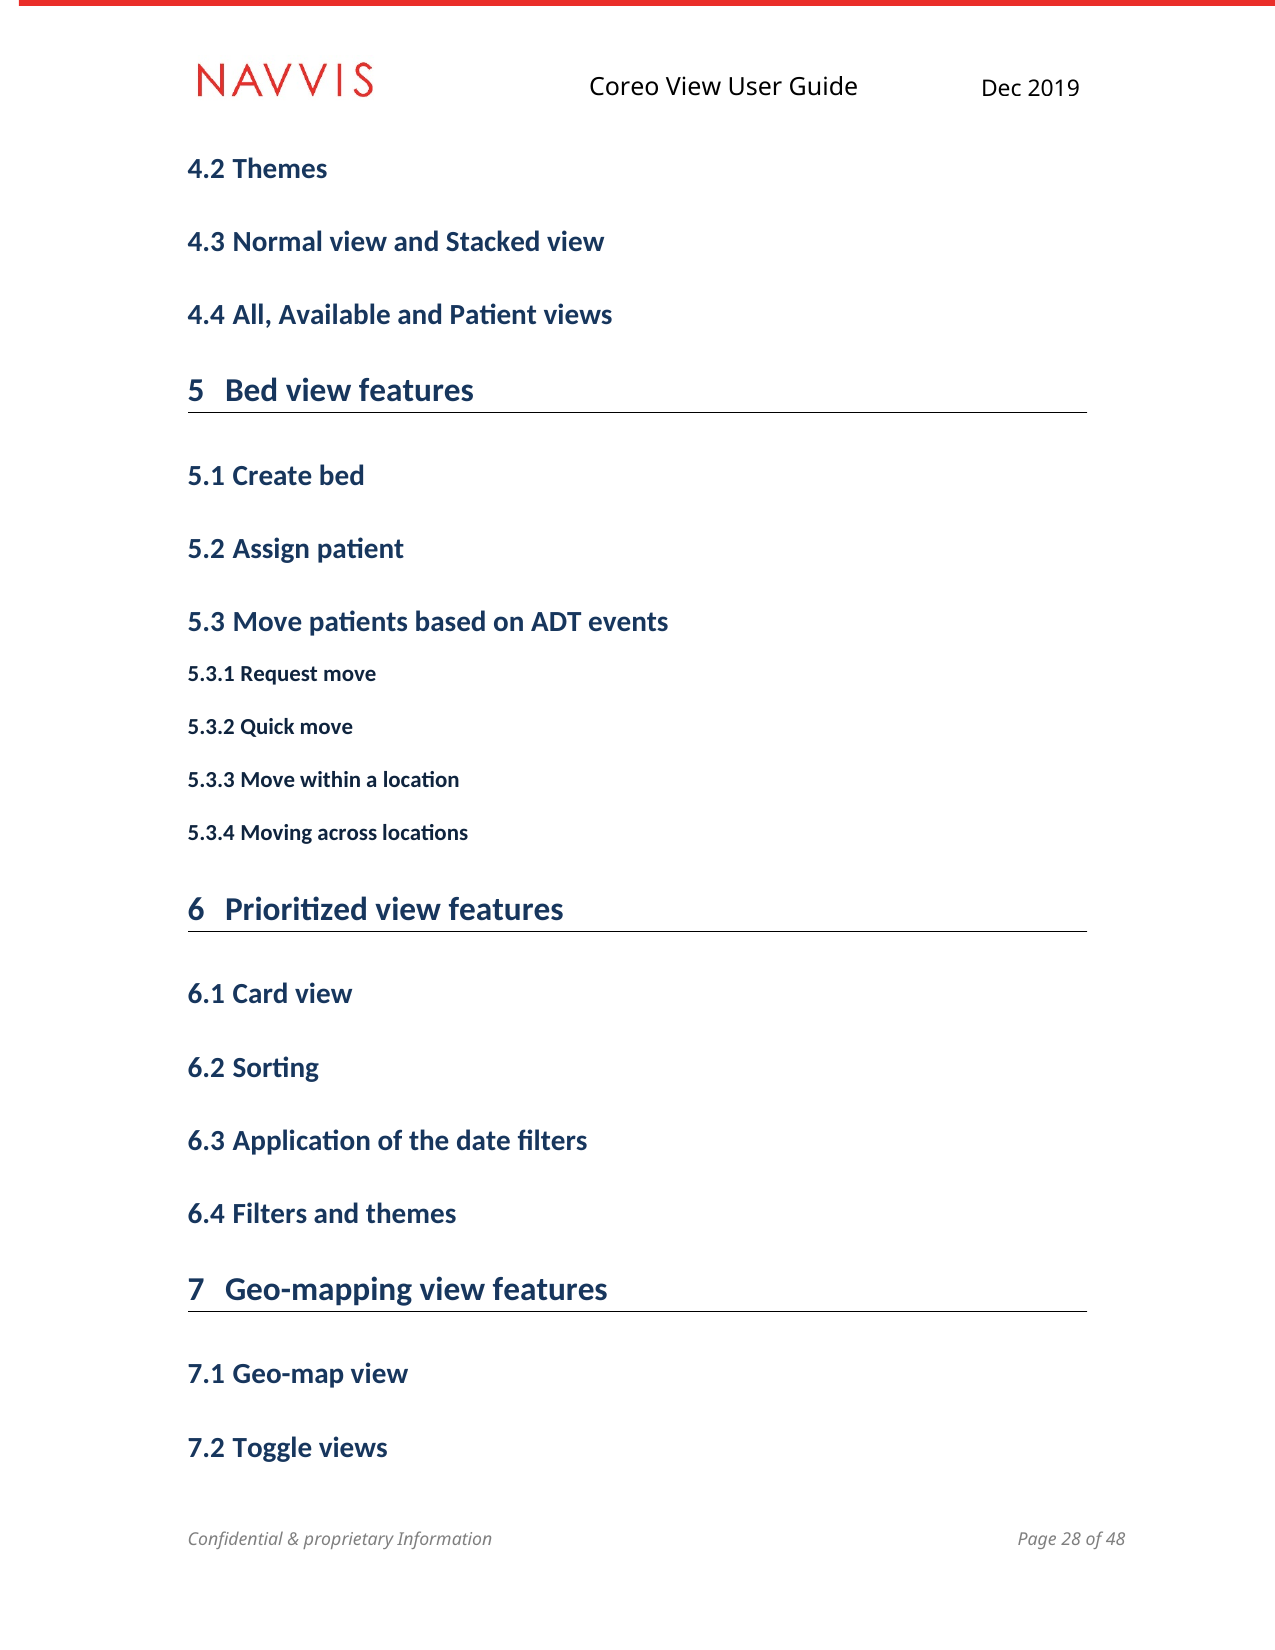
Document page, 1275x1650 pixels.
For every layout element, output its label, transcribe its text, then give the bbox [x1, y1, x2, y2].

subtitle Assign patient [187, 530, 1087, 566]
subtitle Normal view and Stacked view [187, 223, 1087, 259]
subtitle Geo-mapping view features [187, 1268, 1087, 1312]
subtitle Move within a location [187, 766, 1087, 793]
subtitle Bed view features [187, 369, 1087, 413]
subtitle Prioritized view features [187, 888, 1087, 932]
subtitle Sorting [187, 1049, 1087, 1084]
subtitle Themes [187, 150, 1087, 186]
subtitle All, Available and Patient views [187, 296, 1087, 332]
subtitle Filters and themes [187, 1195, 1087, 1231]
subtitle Request move [187, 659, 1087, 687]
subtitle Create bed [187, 457, 1087, 492]
subtitle Quick move [187, 712, 1087, 741]
subtitle Geo-map view [187, 1356, 1087, 1391]
picture [187, 55, 383, 104]
subtitle Card view [187, 976, 1087, 1011]
subtitle Moving across locations [187, 818, 1087, 847]
subtitle Toggle views [187, 1429, 1087, 1464]
subtitle Application of the date filters [187, 1122, 1087, 1157]
subtitle Move patients based on ADT events [187, 603, 1087, 639]
